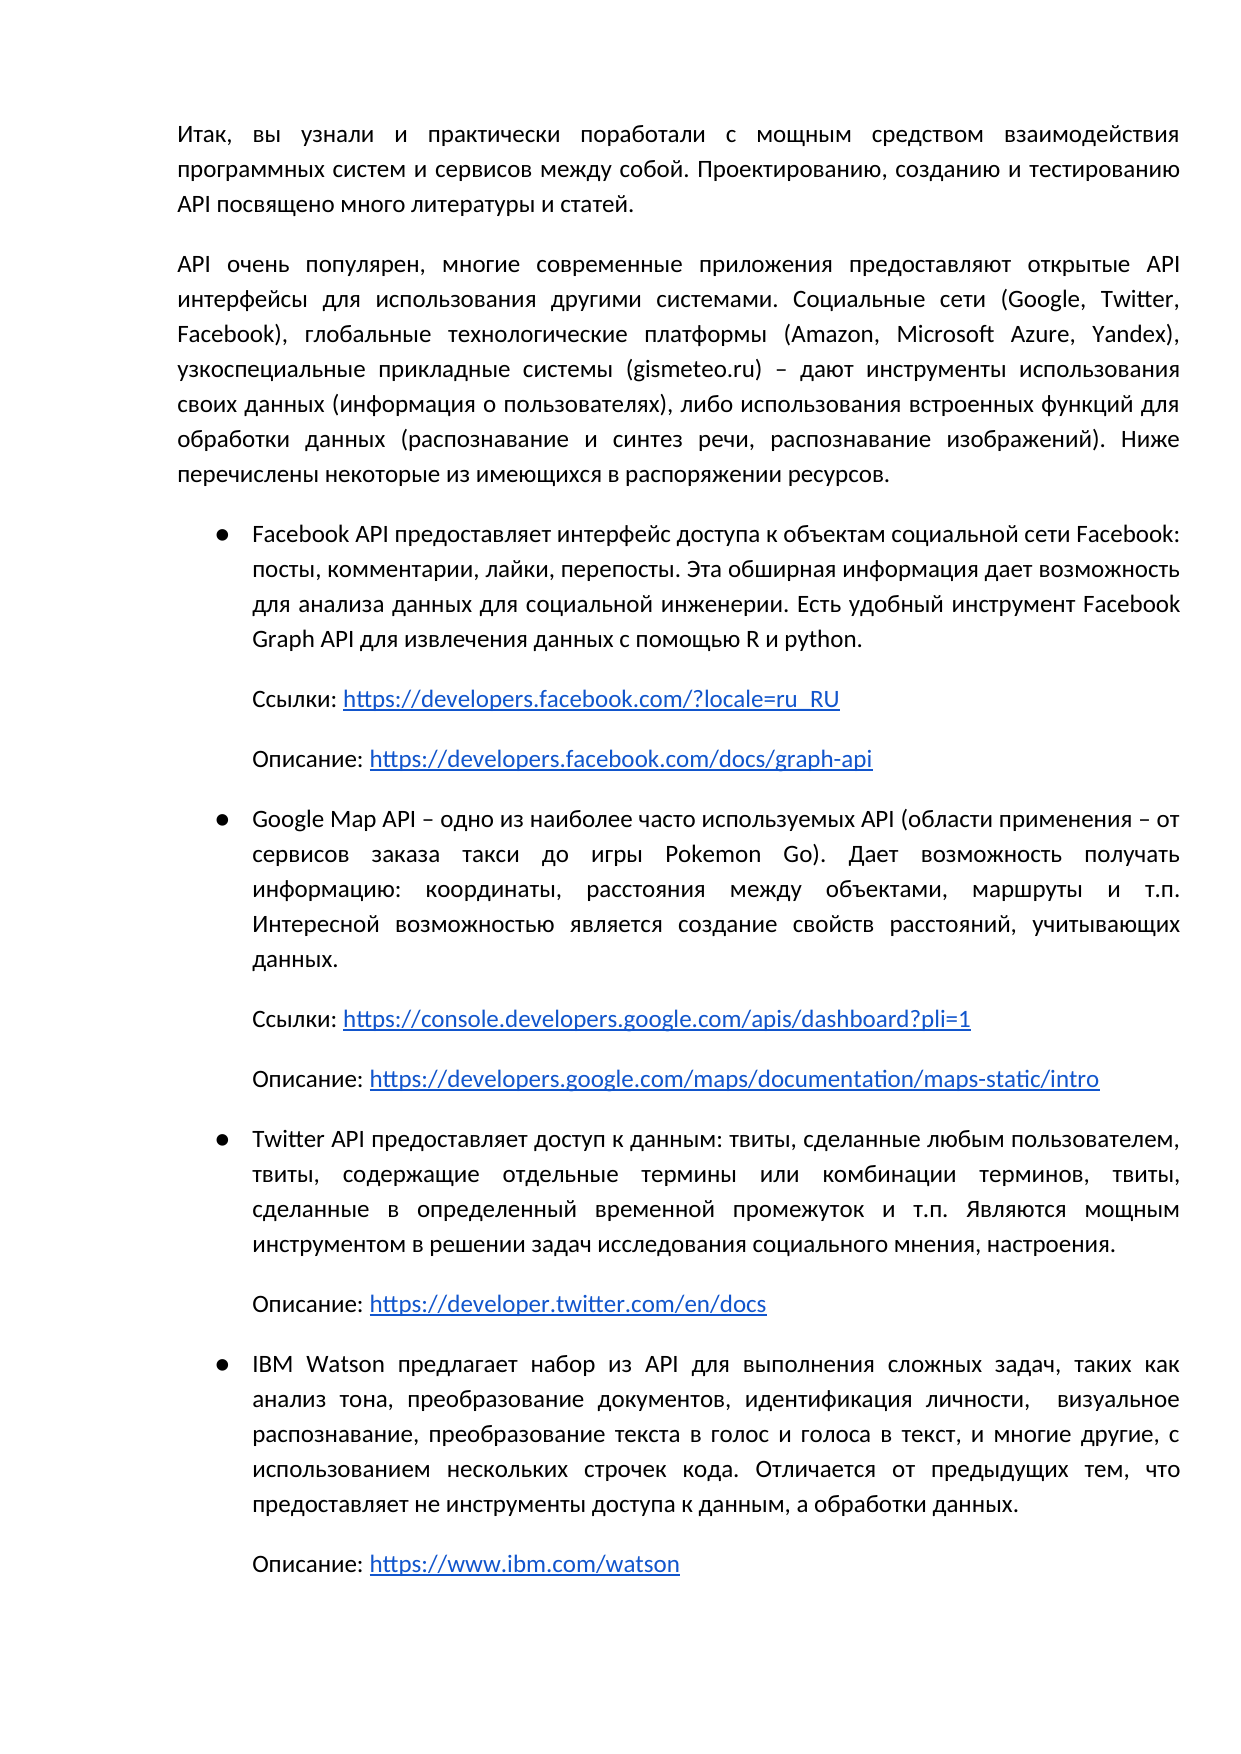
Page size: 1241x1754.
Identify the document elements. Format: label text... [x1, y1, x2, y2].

text Описание: https://www.ibm.com/watson [177, 1548, 1181, 1578]
list Twitter API предоставляет доступ к данным: твиты, сделанные любым пользователем, твиты, содержащие отдельные термины или комбинации терминов, твиты, сделанные в определенный временной промежуток и т.п. Являются мощным инструментом в решении задач исследования социального мнения, настроения. [214, 1123, 1181, 1258]
text Описание: https://developer.twitter.com/en/docs [177, 1288, 1181, 1318]
list IBM Watson предлагает набор из API для выполнения сложных задач, таких как анализ тона, преобразование документов, идентификация личности, визуальное распознавание, преобразование текста в голос и голоса в текст, и многие другие, с использованием нескольких строчек кода. Отличается от предыдущих тем, что предоставляет не инструменты доступа к данным, а обработки данных. [214, 1348, 1181, 1518]
text Описание: https://developers.facebook.com/docs/graph-api [177, 743, 1181, 773]
list Facebook API предоставляет интерфейс доступа к объектам социальной сети Facebook: посты, комментарии, лайки, перепосты. Эта обширная информация дает возможность для анализа данных для социальной инженерии. Есть удобный инструмент Facebook Graph API для извлечения данных с помощью R и python. [214, 518, 1181, 653]
text Описание: https://developers.google.com/maps/documentation/maps-static/intro [177, 1063, 1181, 1093]
text API очень популярен, многие современные приложения предоставляют открытые API интерфейсы для использования другими системами. Социальные сети (Google, Twitter, Facebook), глобальные технологические платформы (Amazon, Microsoft Azure, Yandex), узкоспециальные прикладные системы (gismeteo.ru) – дают инструменты использования своих данных (информация о пользователях), либо использования встроенных функций для обработки данных (распознавание и синтез речи, распознавание изображений). Ниже перечислены некоторые из имеющихся в распоряжении ресурсов. [177, 248, 1181, 488]
text Ссылки: https://console.developers.google.com/apis/dashboard?pli=1 [177, 1003, 1181, 1033]
text Итак, вы узнали и практически поработали с мощным средством взаимодействия программных систем и сервисов между собой. Проектированию, созданию и тестированию API посвящено много литературы и статей. [177, 118, 1181, 218]
text Ссылки: https://developers.facebook.com/?locale=ru_RU [177, 683, 1181, 713]
list Google Map API – одно из наиболее часто используемых API (области применения – от сервисов заказа такси до игры Pokemon Go). Дает возможность получать информацию: координаты, расстояния между объектами, маршруты и т.п. Интересной возможностью является создание свойств расстояний, учитывающих данных. [214, 803, 1181, 973]
